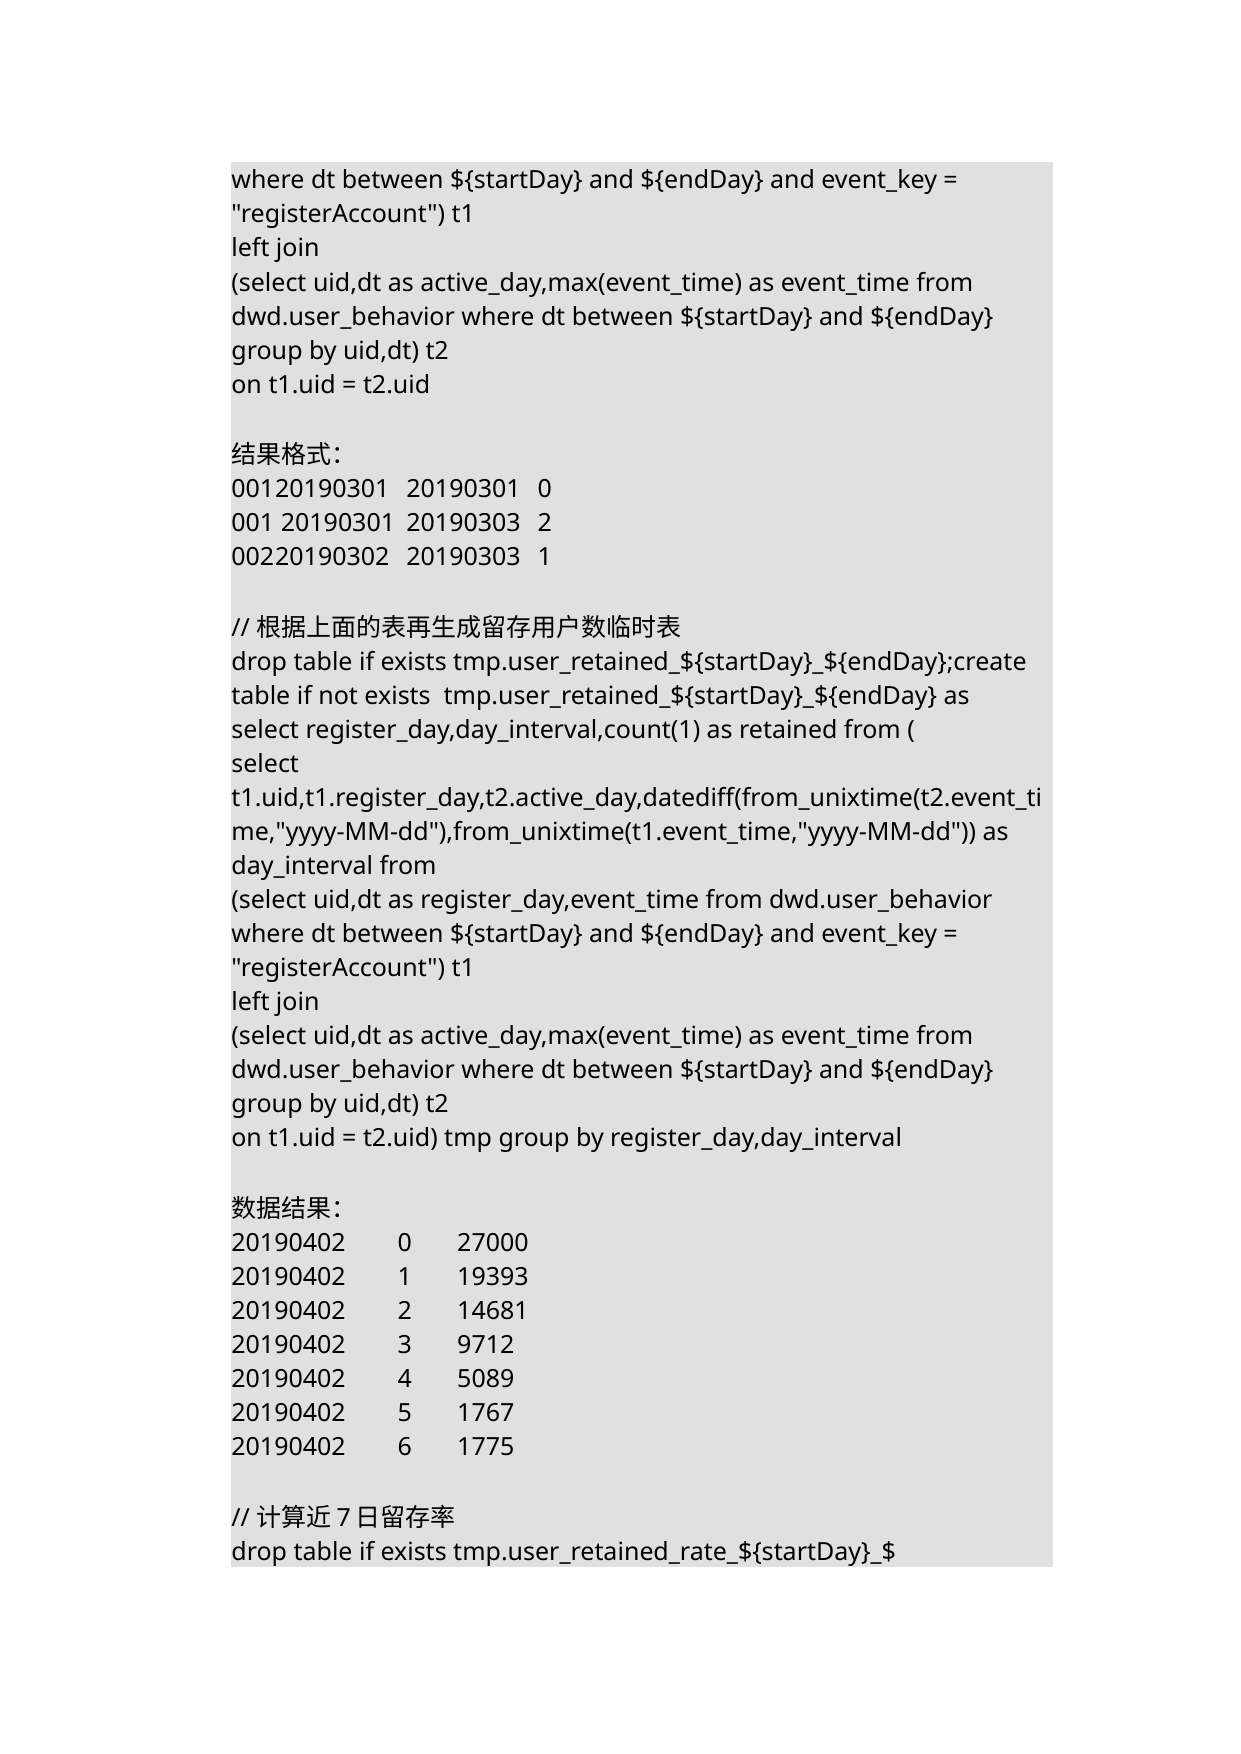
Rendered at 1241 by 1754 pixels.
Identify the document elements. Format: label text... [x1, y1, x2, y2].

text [231, 162, 1053, 230]
text 20190402 3 9712 [231, 1327, 1053, 1361]
text 001 20190301 20190301 0 [231, 471, 1053, 505]
text 20190402 2 14681 [231, 1293, 1053, 1327]
text 数据结果： [231, 1188, 1053, 1224]
text on t1.uid = t2.uid [231, 366, 1053, 400]
text on t1.uid = t2.uid) tmp group by register_day,day_interval [231, 1120, 1053, 1154]
text 002 20190302 20190303 1 [231, 539, 1053, 573]
text drop table if exists tmp.user_retained_${startDay}_${endDay};create table if not exists tmp.user_retained_${startDay}_${endDay} as [231, 643, 1053, 711]
text (select uid,dt as register_day,event_time from dwd.user_behavior where dt between ${startDay} and ${endDay} and event_key = "registerAccount") t1 [231, 882, 1053, 984]
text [231, 1533, 1053, 1567]
text // 计算近7日留存率 [231, 1497, 1053, 1533]
text // 根据上面的表再生成留存用户数临时表 [231, 607, 1053, 643]
text 20190402 1 19393 [231, 1258, 1053, 1293]
text left join [231, 984, 1053, 1018]
text 001 20190301 20190303 2 [231, 505, 1053, 539]
text 20190402 6 1775 [231, 1429, 1053, 1463]
text 20190402 4 5089 [231, 1361, 1053, 1395]
text select t1.uid,t1.register_day,t2.active_day,datediff(from_unixtime(t2.event_time,"yyyy-MM-dd"),from_unixtime(t1.event_time,"yyyy-MM-dd")) as day_interval from [231, 745, 1053, 882]
text left join [231, 230, 1053, 264]
text (select uid,dt as active_day,max(event_time) as event_time from dwd.user_behavior where dt between ${startDay} and ${endDay} group by uid,dt) t2 [231, 1018, 1053, 1120]
text 结果格式： [231, 434, 1053, 471]
text select register_day,day_interval,count(1) as retained from ( [231, 711, 1053, 745]
text (select uid,dt as active_day,max(event_time) as event_time from dwd.user_behavior where dt between ${startDay} and ${endDay} group by uid,dt) t2 [231, 264, 1053, 366]
text 20190402 5 1767 [231, 1395, 1053, 1429]
text 20190402 0 27000 [231, 1224, 1053, 1258]
